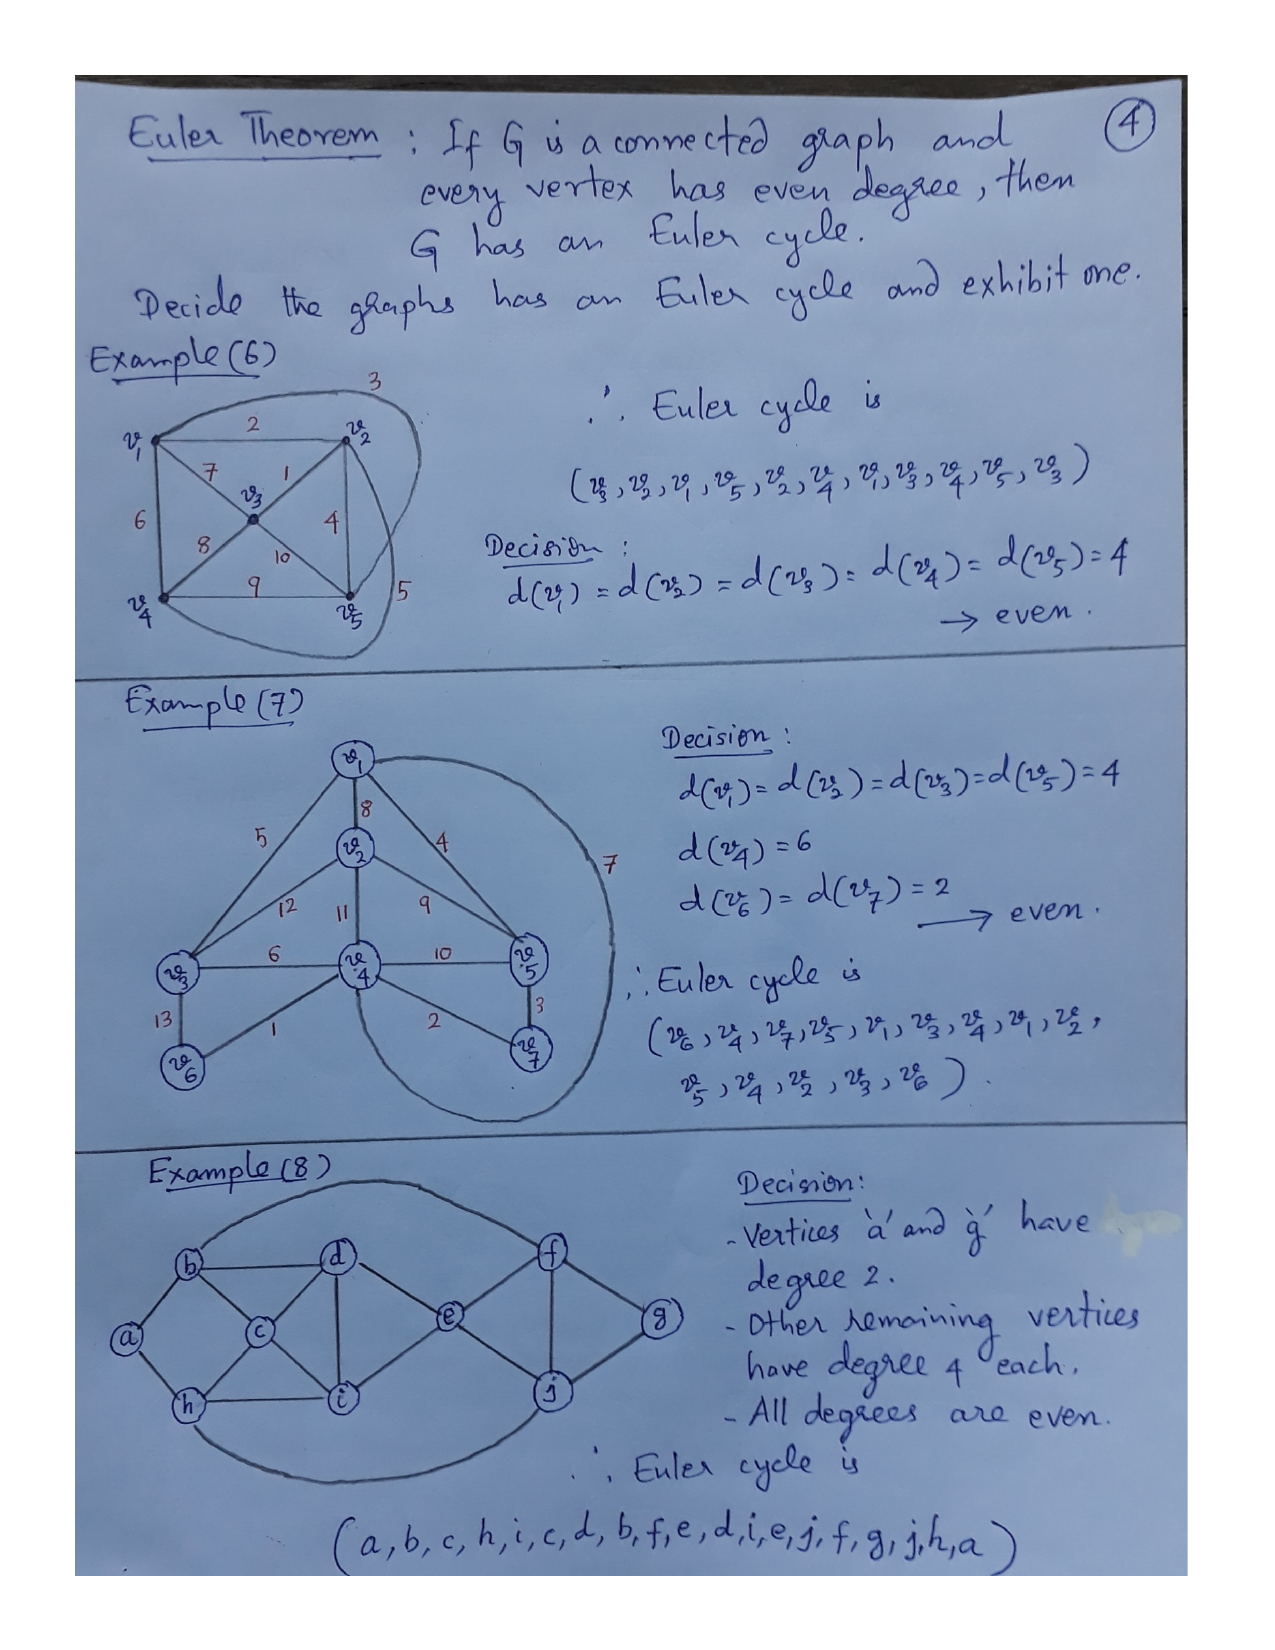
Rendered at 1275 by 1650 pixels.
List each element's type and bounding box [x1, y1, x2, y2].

picture [75, 75, 1188, 1576]
